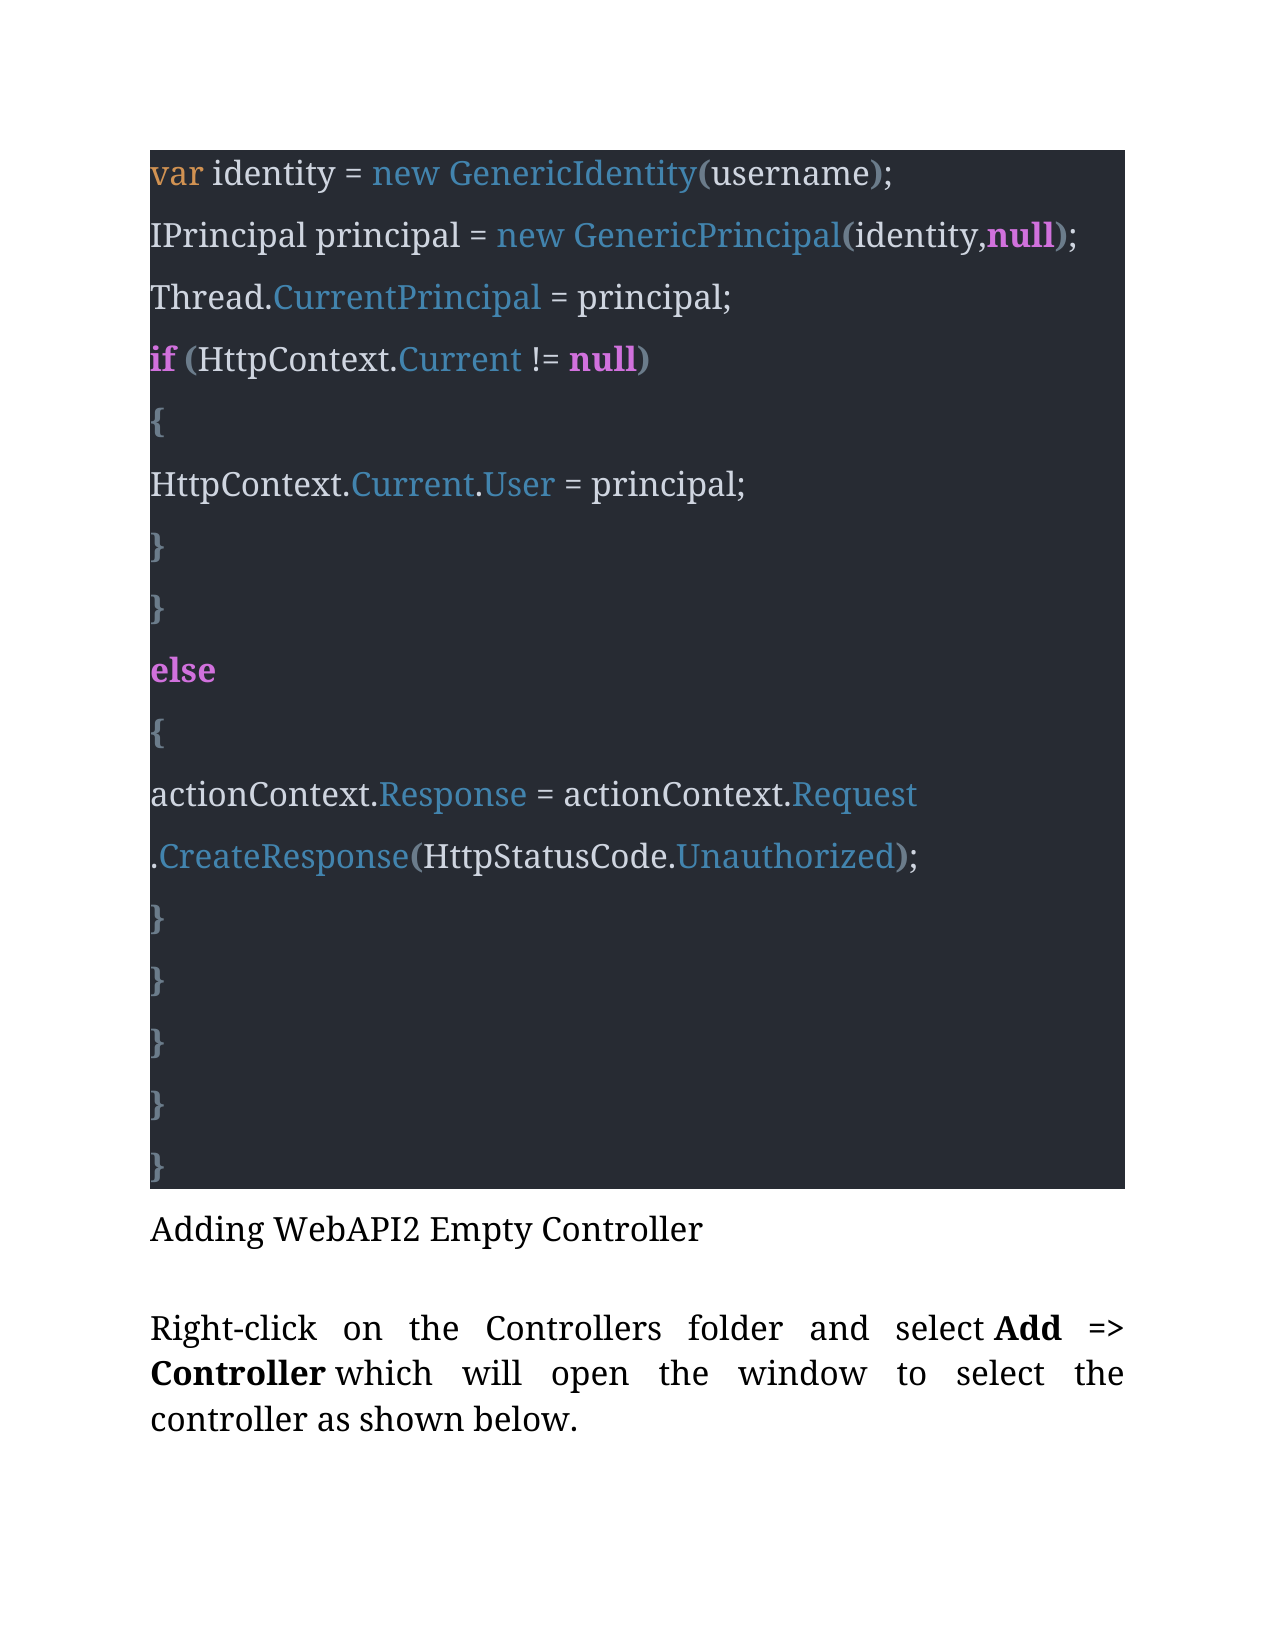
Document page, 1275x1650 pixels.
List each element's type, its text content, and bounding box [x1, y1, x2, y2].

text if (HttpContext.Current != null) [150, 336, 1125, 382]
text var identity = new GenericIdentity(username); [150, 150, 1125, 195]
text } [150, 584, 1125, 630]
text HttpContext.Current.User = principal; [150, 460, 1125, 506]
text { [150, 398, 1125, 444]
text Thread.CurrentPrincipal = principal; [150, 274, 1125, 319]
text Right-click on the Controllers folder and select Add => Controller which will open the window to select the controller as shown below. [150, 1305, 1125, 1441]
text { [150, 709, 1125, 754]
text } [150, 522, 1125, 568]
text } [150, 1143, 1125, 1189]
text else [150, 647, 1125, 692]
subtitle Adding WebAPI2 Empty Controller [150, 1205, 1125, 1251]
text .CreateResponse(HttpStatusCode.Unauthorized); [150, 833, 1125, 878]
text actionContext.Response = actionContext.Request [150, 771, 1125, 816]
text } [150, 957, 1125, 1002]
text } [150, 1081, 1125, 1127]
text IPrincipal principal = new GenericPrincipal(identity,null); [150, 212, 1125, 257]
text } [150, 895, 1125, 940]
text } [150, 1019, 1125, 1064]
